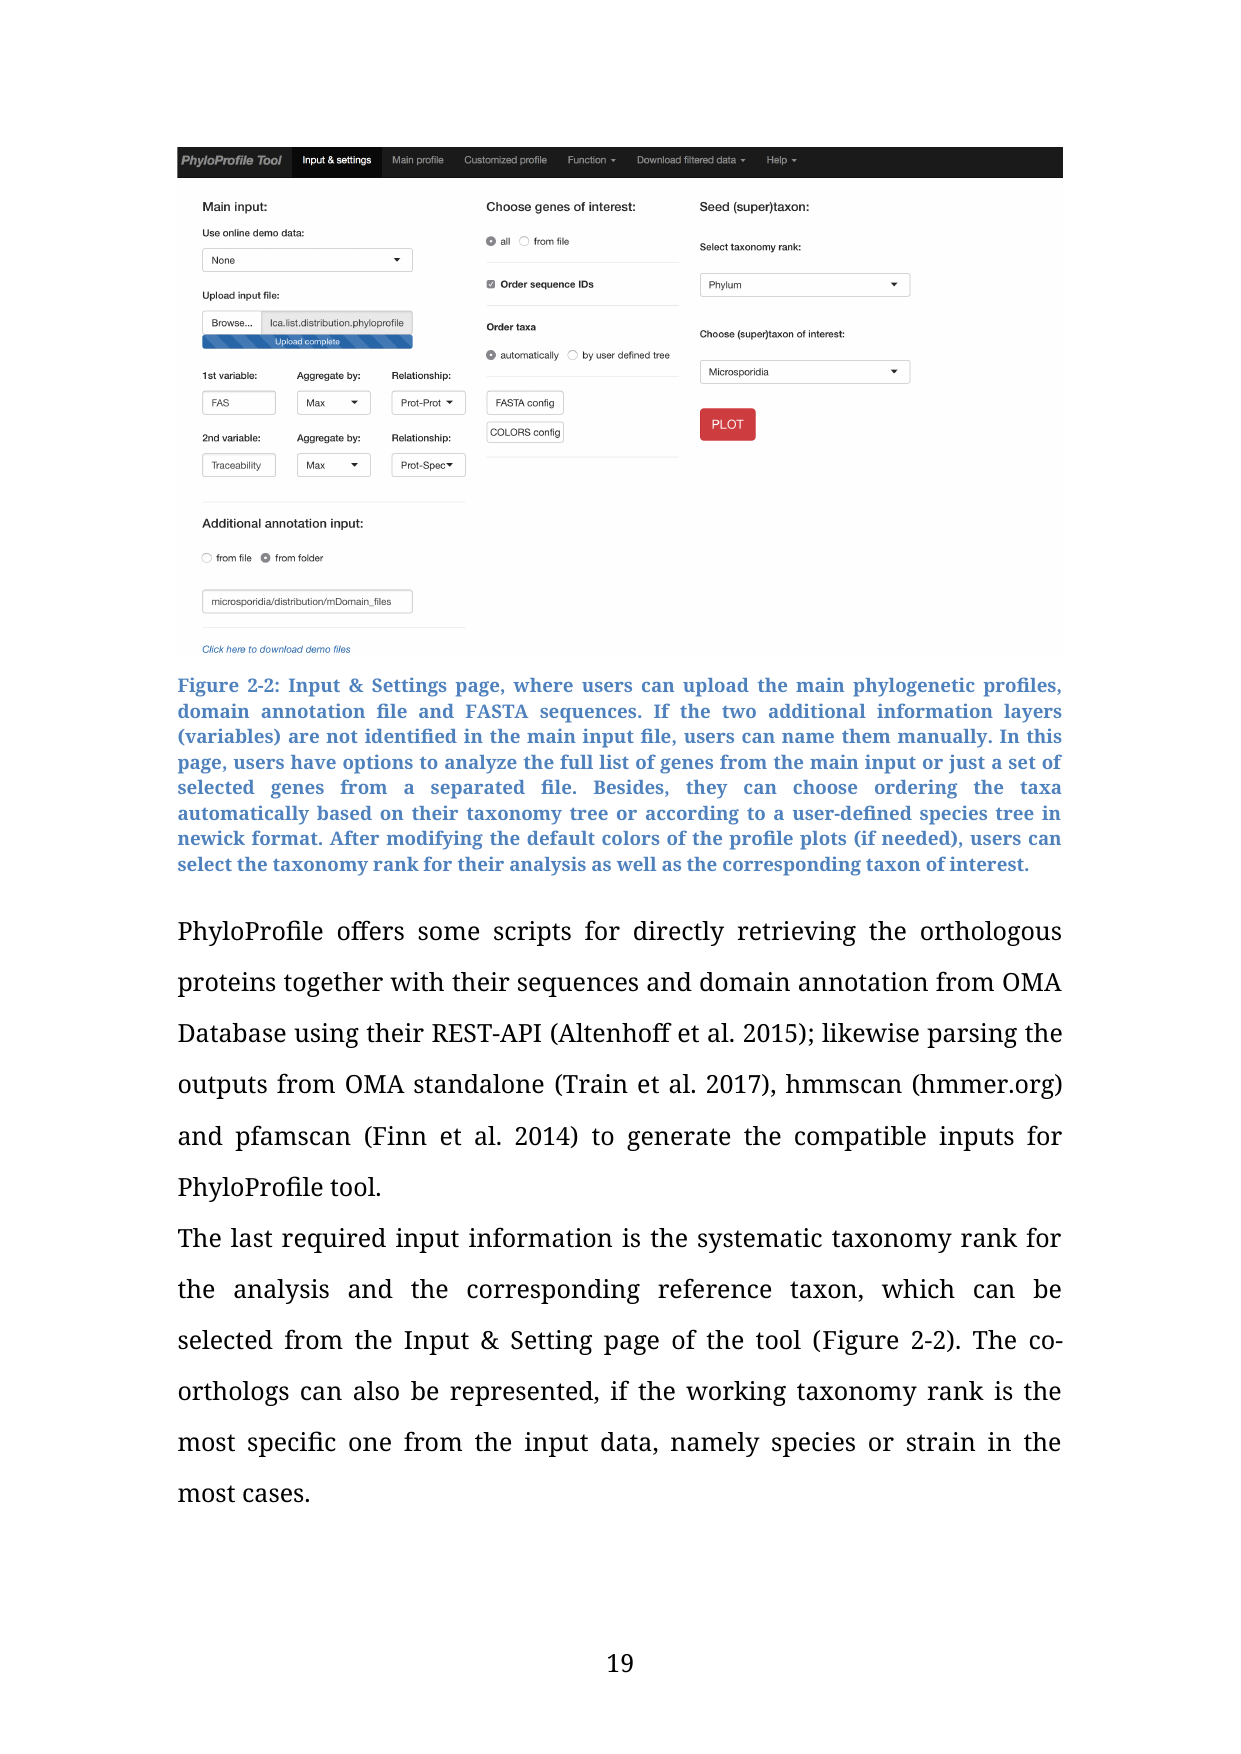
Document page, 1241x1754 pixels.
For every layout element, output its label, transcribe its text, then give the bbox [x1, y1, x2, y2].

picture [177, 147, 1063, 656]
text PhyloProfile offers some scripts for directly retrieving the orthologous proteins together with their sequences and domain annotation from OMA Database using their REST-API (Altenhoff et al. 2015); likewise parsing the outputs from OMA standalone (Train et al. 2017), hmmscan (hmmer.org) and pfamscan (Finn et al. 2014) to generate the compatible inputs for PhyloProfile tool. [177, 914, 1063, 1203]
